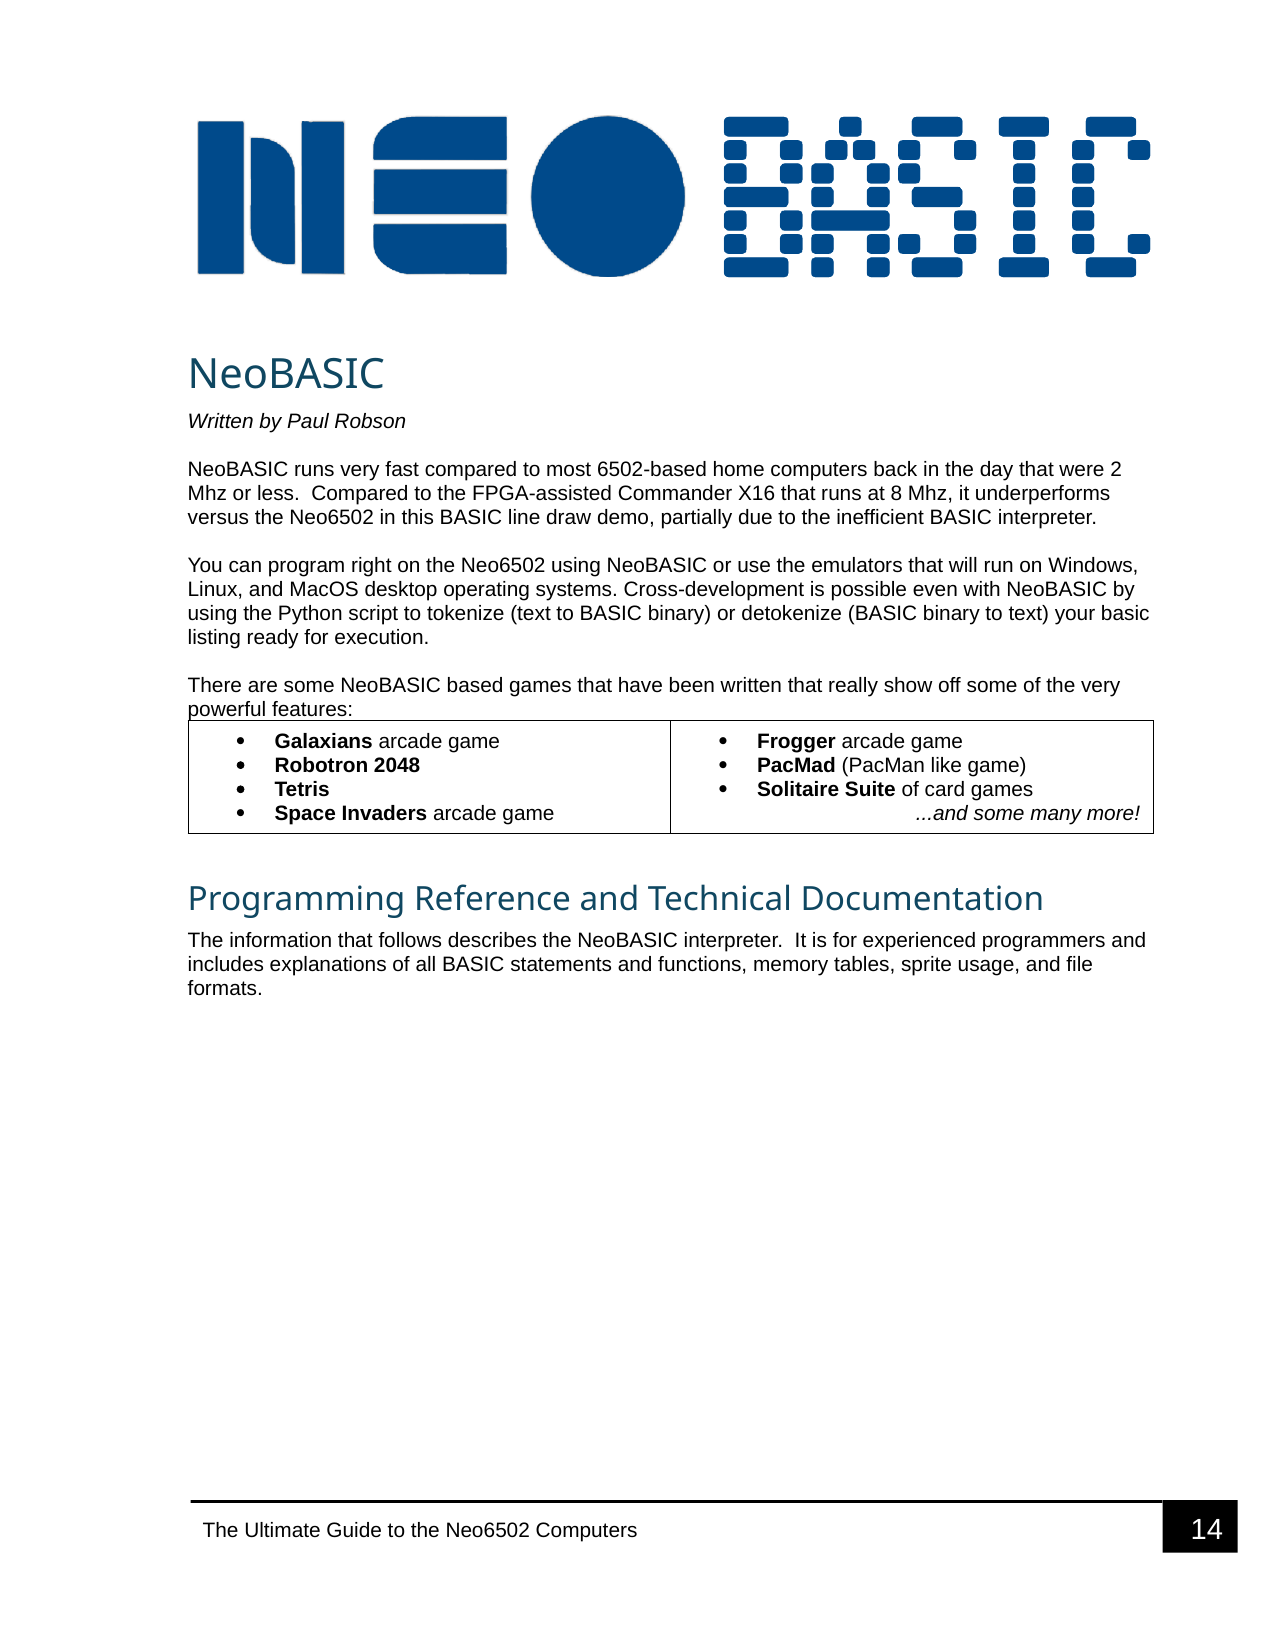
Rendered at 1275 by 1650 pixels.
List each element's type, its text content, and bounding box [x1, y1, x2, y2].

text Written by Paul Robson [187, 409, 1162, 433]
text There are some NeoBASIC based games that have been written that really show off some of the very powerful features: [187, 672, 1162, 720]
text The information that follows describes the NeoBASIC interpreter. It is for experienced programmers and includes explanations of all BASIC statements and functions, memory tables, sprite usage, and file formats. [187, 928, 1162, 1000]
subtitle Programming Reference and Technical Documentation [187, 874, 1162, 920]
subtitle NeoBASIC [187, 344, 1162, 401]
text You can program right on the Neo6502 using NeoBASIC or use the emulators that will run on Windows, Linux, and MacOS desktop operating systems. Cross-development is possible even with NeoBASIC by using the Python script to tokenize (text to BASIC binary) or detokenize (BASIC binary to text) your basic listing ready for execution. [187, 553, 1162, 648]
text NeoBASIC runs very fast compared to most 6502-based home computers back in the day that were 2 Mhz or less. Compared to the FPGA-assisted Commander X16 that runs at 8 Mhz, it underperforms versus the Neo6502 in this BASIC line draw demo, partially due to the inefficient BASIC interpreter. [187, 457, 1162, 529]
table_header Frogger arcade game PacMad (PacMan like game) Solitaire Suite of card games ...and some many more! [671, 721, 1153, 833]
picture [187, 112, 1163, 283]
table_header Galaxians arcade game Robotron 2048 Tetris Space Invaders arcade game [189, 721, 670, 833]
